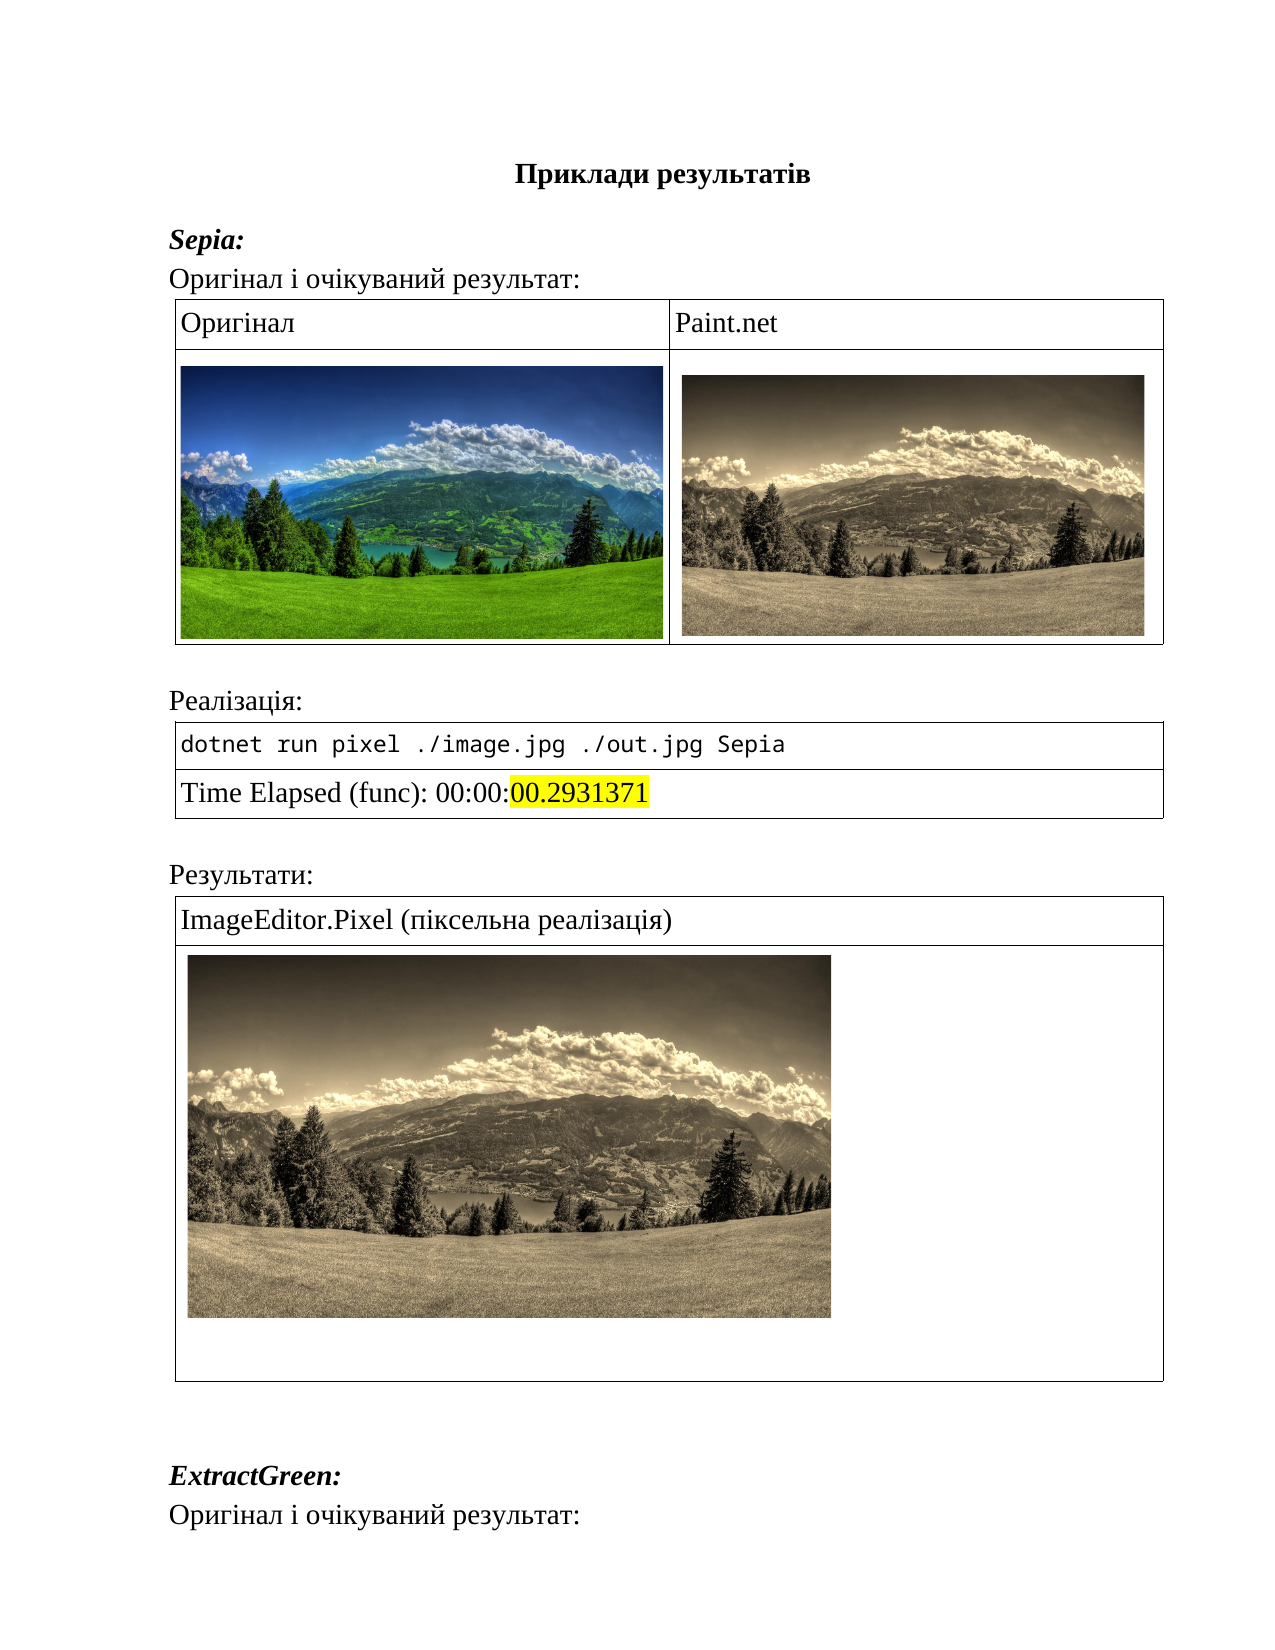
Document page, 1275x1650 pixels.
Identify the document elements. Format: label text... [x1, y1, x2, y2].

text Оригінал і очікуваний результат: [169, 261, 1157, 294]
table_header Paint.net [670, 300, 1163, 349]
text ExtractGreen: [169, 1458, 1157, 1492]
table_header ImageEditor.Pixel (піксельна реалізація) [176, 897, 1163, 945]
table_header dotnet run pixel ./image.jpg ./out.jpg Sepia [176, 723, 1163, 768]
table_cell [176, 350, 669, 644]
table_cell [670, 350, 1163, 644]
table_cell Time Elapsed (func): 00:00:00.2931371 [176, 770, 1163, 818]
picture [187, 955, 832, 1318]
text Приклади результатів [169, 157, 1157, 190]
picture [180, 366, 664, 639]
table_header Оригінал [176, 300, 669, 349]
text Реалізація: [169, 683, 1157, 716]
text Оригінал і очікуваний результат: [169, 1497, 1157, 1531]
text Результати: [169, 857, 1157, 891]
picture [681, 375, 1145, 636]
table_cell [176, 946, 1163, 1381]
text Sepia: [169, 222, 1157, 256]
